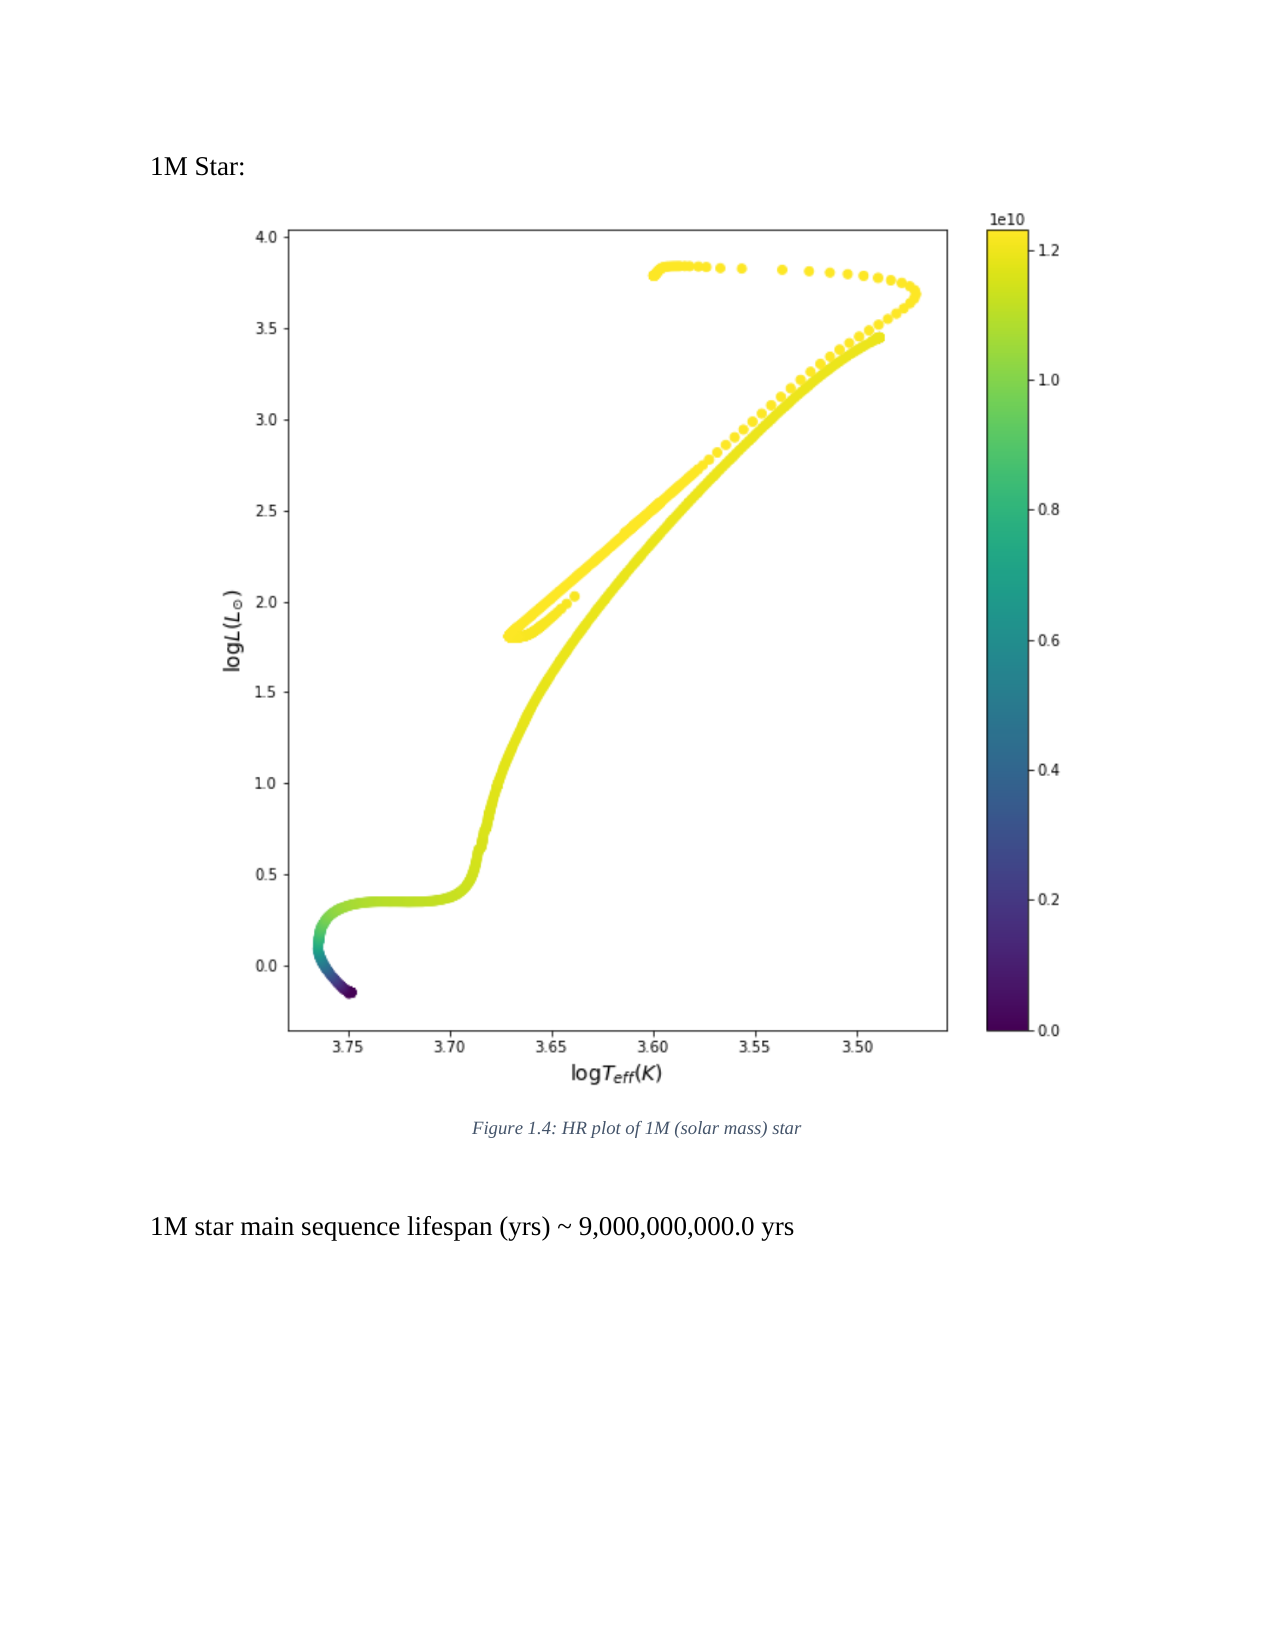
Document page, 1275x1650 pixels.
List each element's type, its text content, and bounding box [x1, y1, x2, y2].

text Figure 1.4: HR plot of 1M (solar mass) star [150, 1117, 1125, 1138]
picture [203, 200, 1072, 1099]
text 1M Star: [150, 150, 1125, 181]
text 1M star main sequence lifespan (yrs) ~ 9,000,000,000.0 yrs [150, 1209, 1125, 1241]
